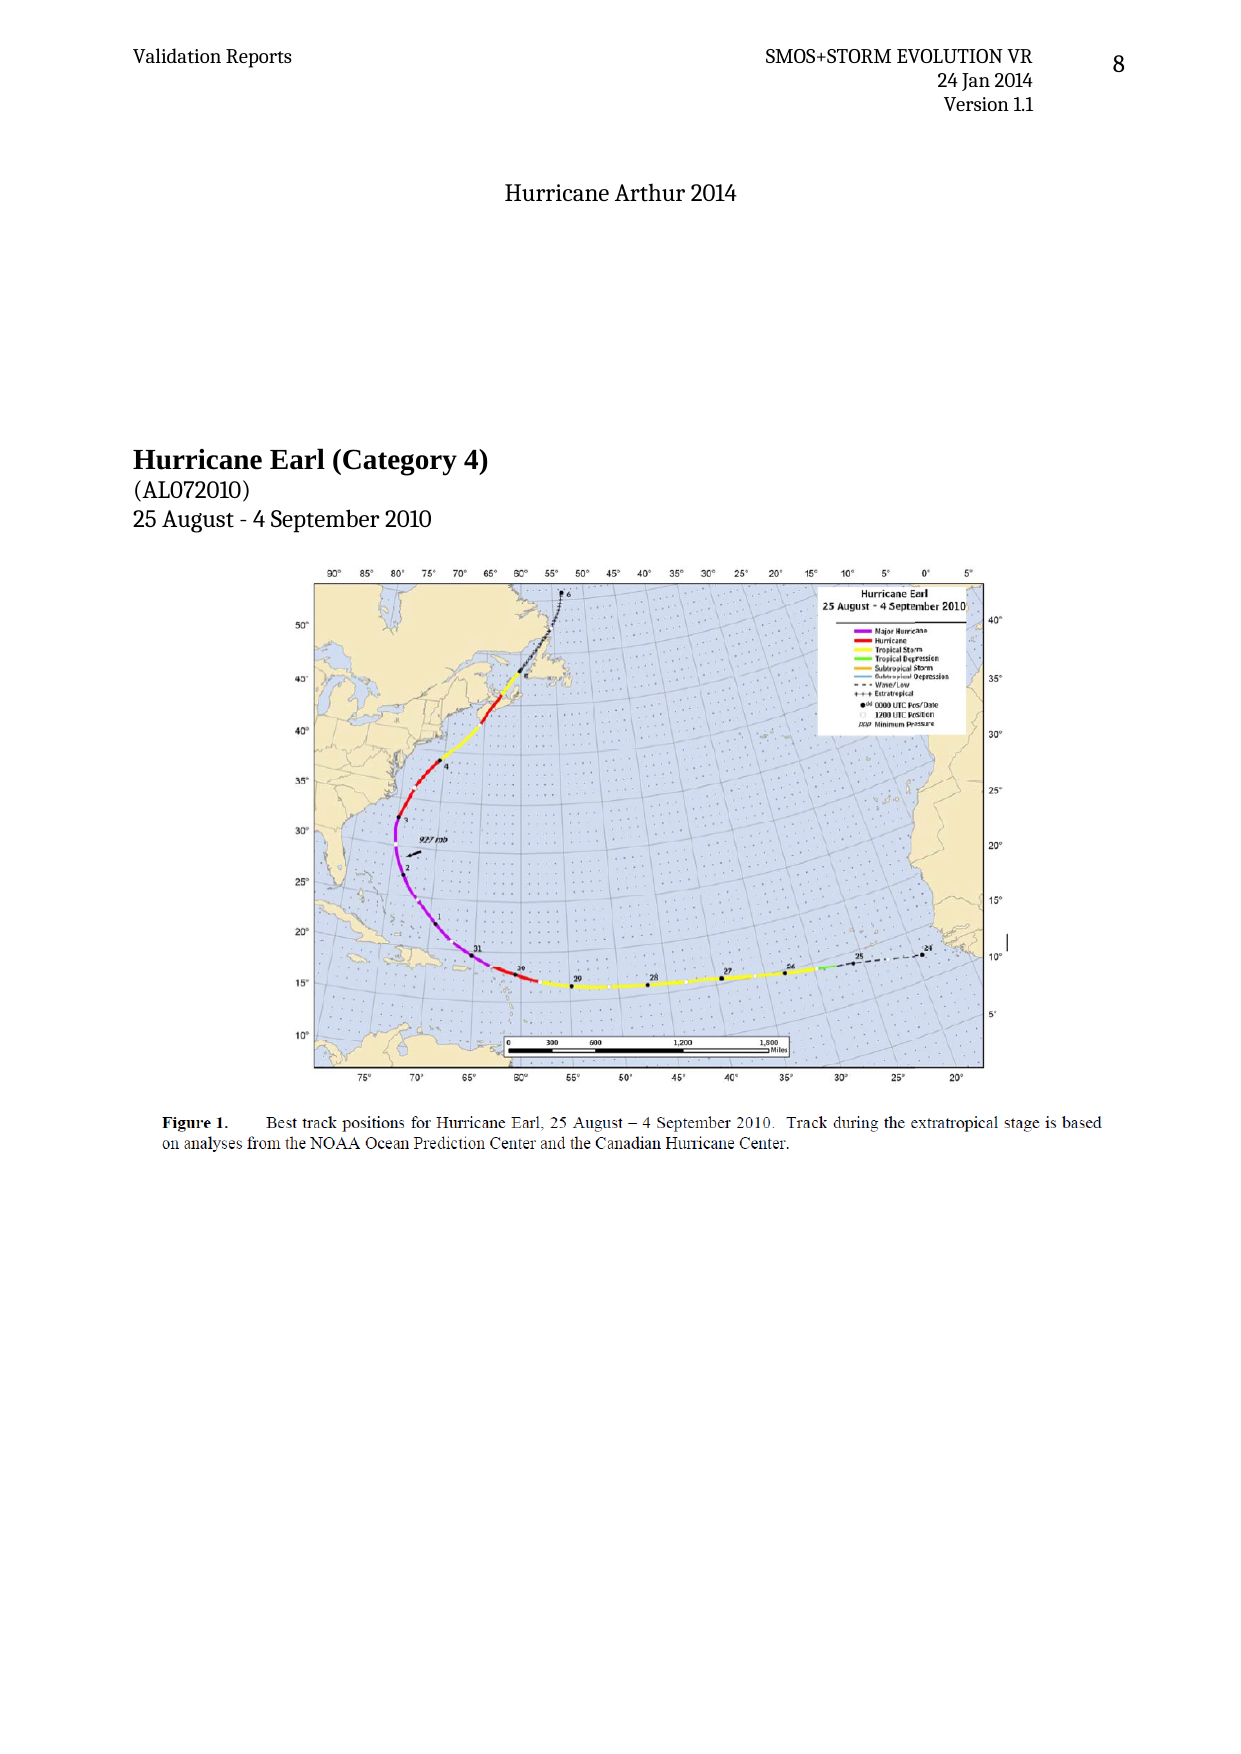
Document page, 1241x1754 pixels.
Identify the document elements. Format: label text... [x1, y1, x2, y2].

subtitle Hurricane Earl (Category 4) [133, 442, 1108, 476]
text (AL072010) [133, 476, 1108, 504]
text Hurricane Arthur 2014 [133, 179, 1108, 207]
text 25 August - 4 September 2010 [133, 504, 1108, 533]
